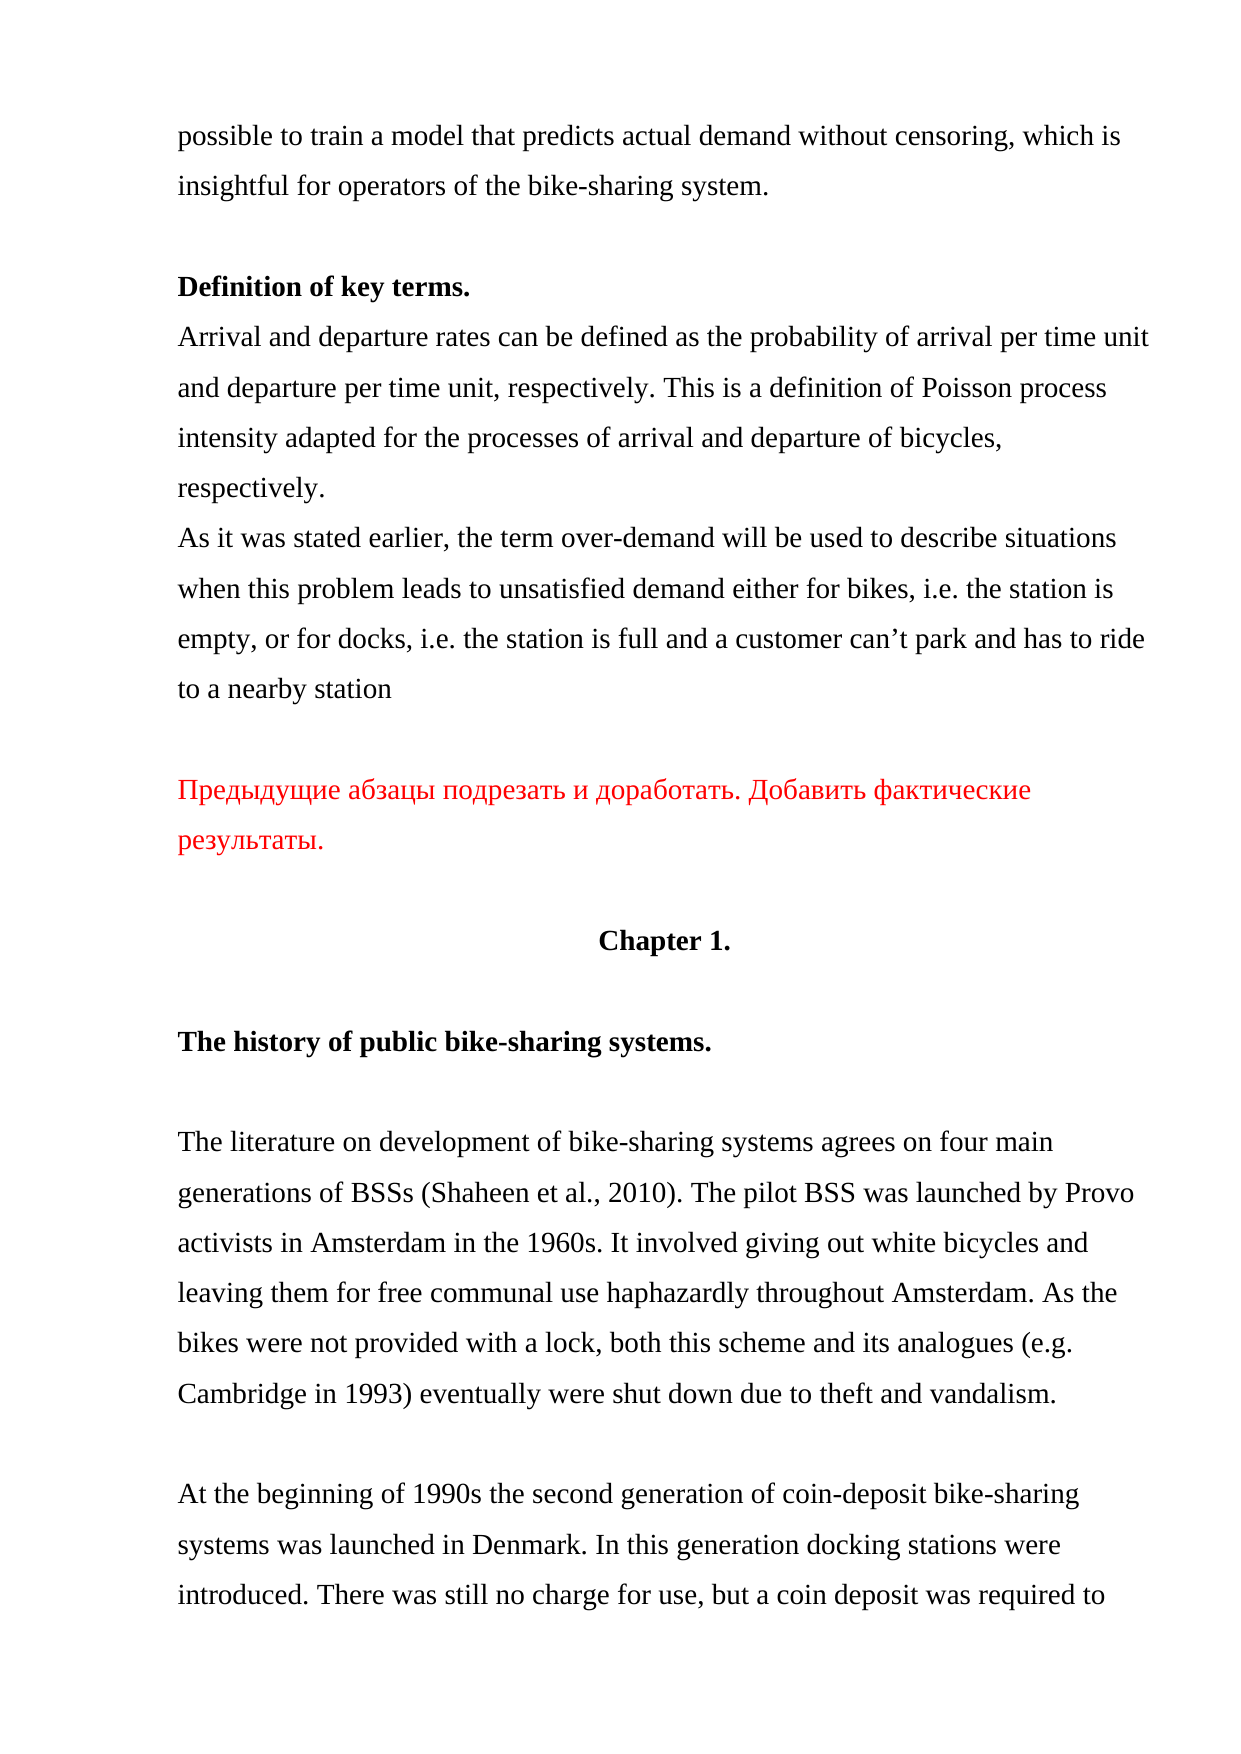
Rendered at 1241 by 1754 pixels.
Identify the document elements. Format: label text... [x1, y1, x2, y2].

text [177, 118, 1152, 202]
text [177, 1477, 1152, 1611]
text Arrival and departure rates can be defined as the probability of arrival per time unit and departure per time unit, respectively. This is a definition of Poisson process intensity adapted for the processes of arrival and departure of bicycles, respectively. [177, 319, 1152, 504]
text Definition of key terms. [177, 269, 1152, 303]
text The history of public bike-sharing systems. [177, 1024, 1152, 1057]
text The literature on development of bike-sharing systems agrees on four main generations of BSSs (Shaheen et al., 2010). The pilot BSS was launched by Provo activists in Amsterdam in the 1960s. It involved giving out white bicycles and leaving them for free communal use haphazardly throughout Amsterdam. As the bikes were not provided with a lock, both this scheme and its analogues (e.g. Cambridge in 1993) eventually were shut down due to theft and vandalism. [177, 1124, 1152, 1409]
text As it was stated earlier, the term over-demand will be used to describe situations when this problem leads to unsatisfied demand either for bikes, i.e. the station is empty, or for docks, i.e. the station is full and a customer can’t park and has to ride to a nearby station [177, 521, 1152, 705]
text Chapter 1. [177, 923, 1152, 957]
text Предыдущие абзацы подрезать и доработать. Добавить фактические результаты. [177, 772, 1152, 856]
